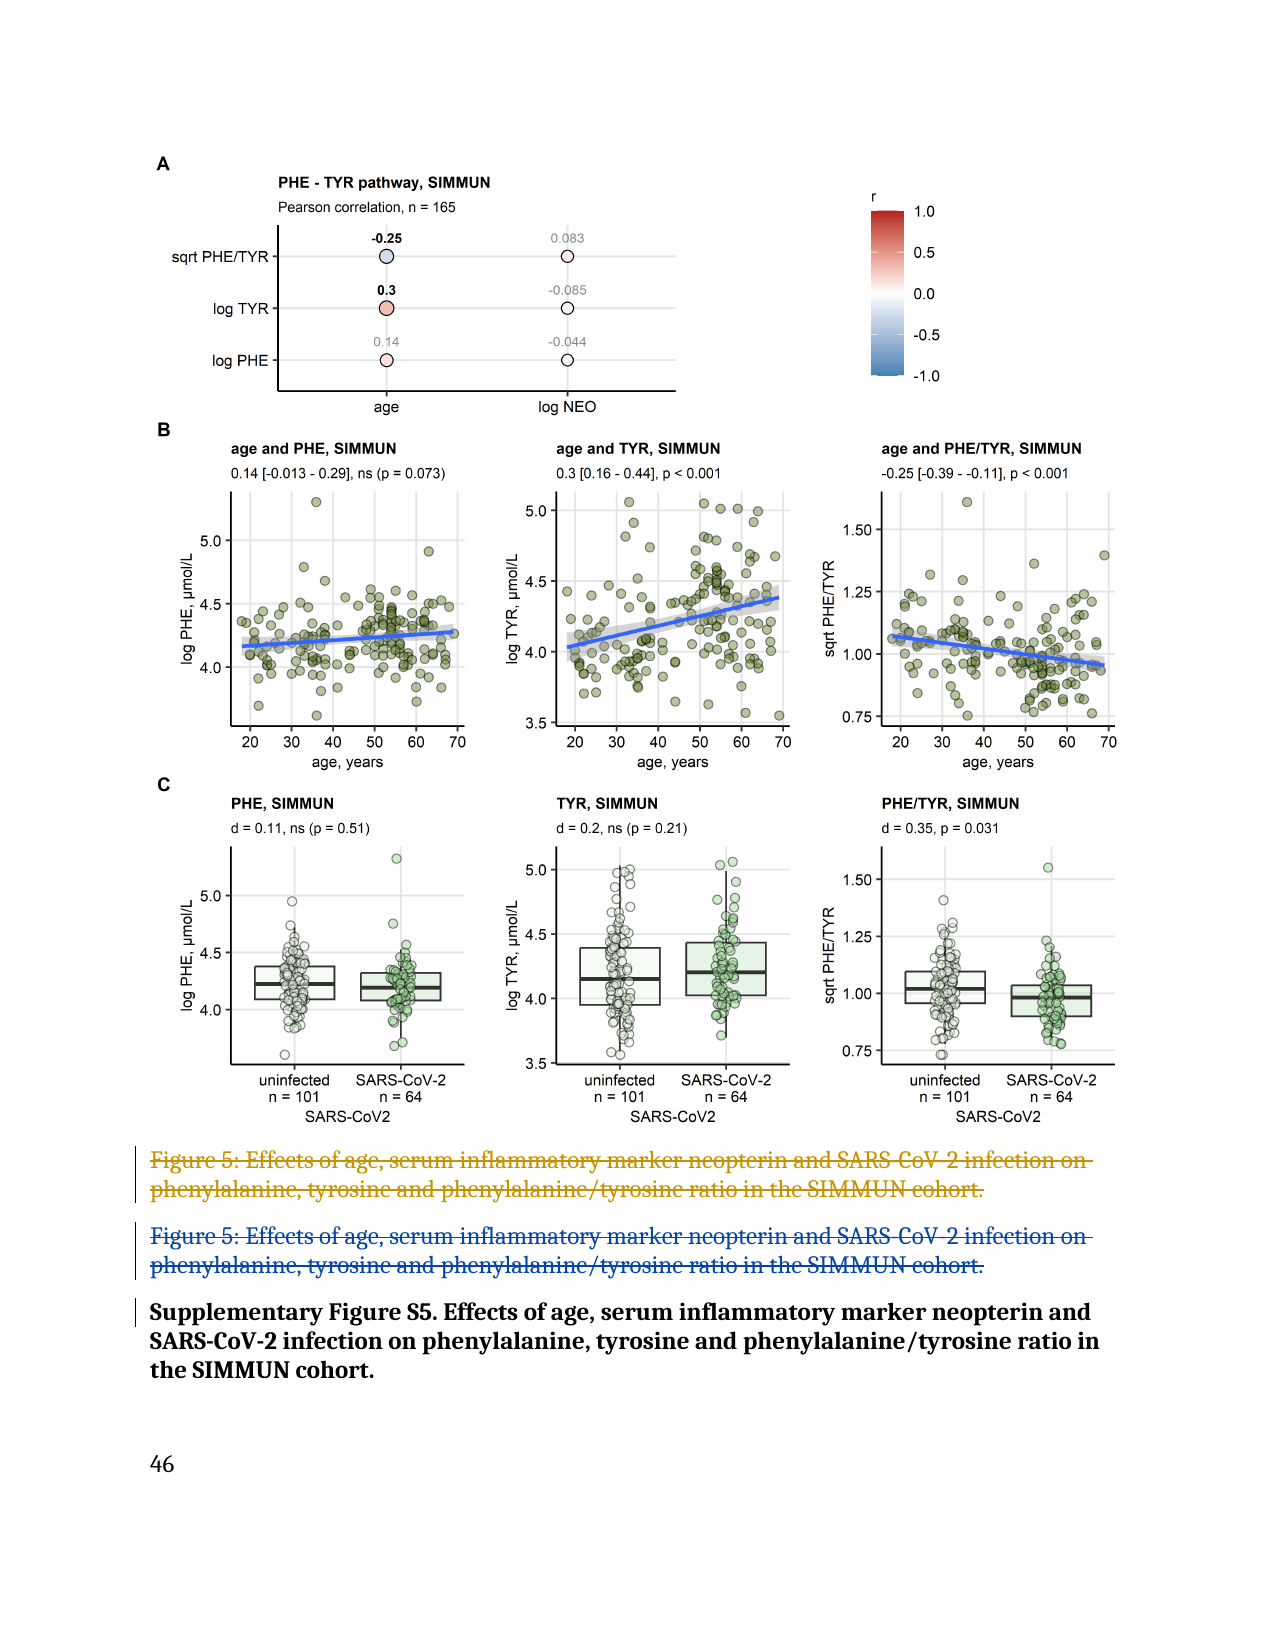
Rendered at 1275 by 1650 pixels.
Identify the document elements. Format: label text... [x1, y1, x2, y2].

text Supplementary Figure S5. Effects of age, serum inflammatory marker neopterin and SARS-CoV-2 infection on phenylalanine, tyrosine and phenylalanine/tyrosine ratio in the SIMMUN cohort. [150, 1298, 1125, 1384]
picture [150, 150, 1125, 1125]
